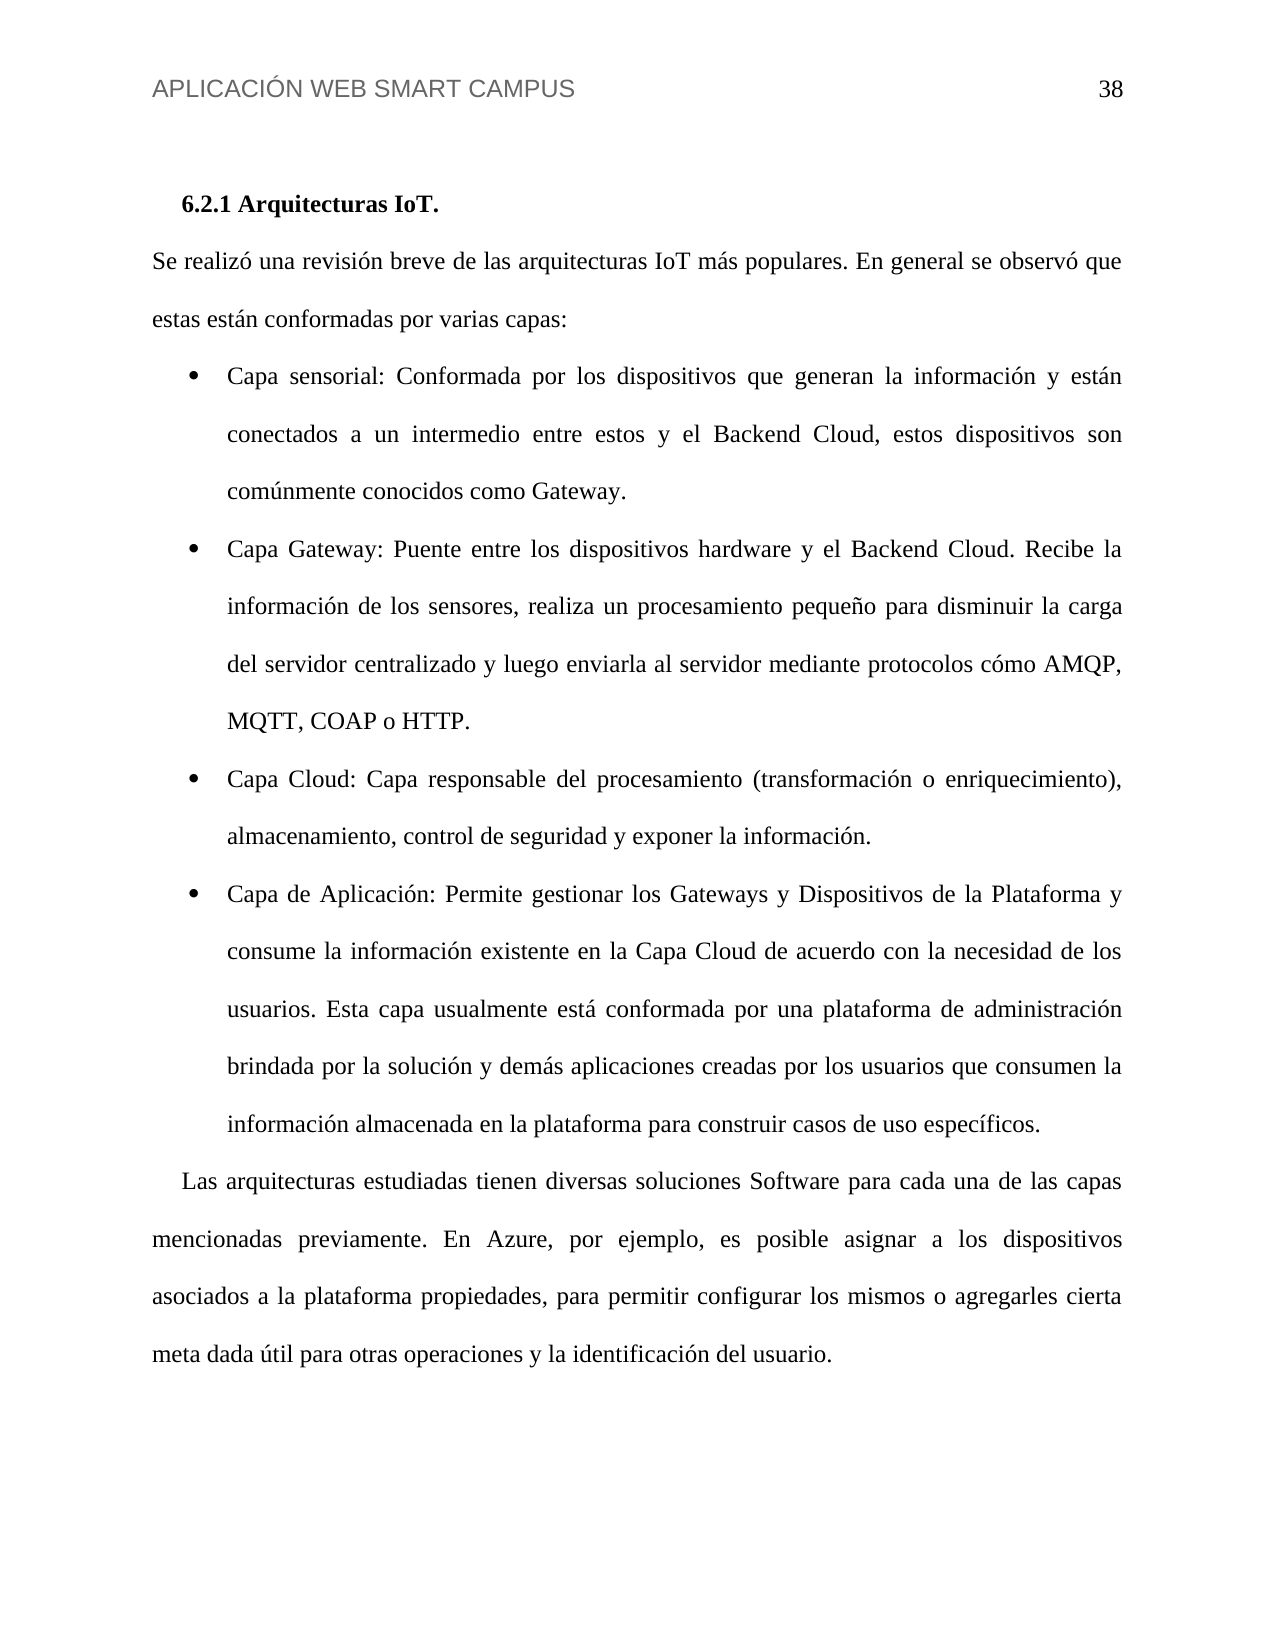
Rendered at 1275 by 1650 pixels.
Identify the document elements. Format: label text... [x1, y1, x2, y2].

text Se realizó una revisión breve de las arquitecturas IoT más populares. En general se observó que estas están conformadas por varias capas: [152, 246, 1123, 333]
list Capa de Aplicación: Permite gestionar los Gateways y Dispositivos de la Plataforma y consume la información existente en la Capa Cloud de acuerdo con la necesidad de los usuarios. Esta capa usualmente está conformada por una plataforma de administración brindada por la solución y demás aplicaciones creadas por los usuarios que consumen la información almacenada en la plataforma para construir casos de uso específicos. [189, 879, 1123, 1138]
text Las arquitecturas estudiadas tienen diversas soluciones Software para cada una de las capas mencionadas previamente. En Azure, por ejemplo, es posible asignar a los dispositivos asociados a la plataforma propiedades, para permitir configurar los mismos o agregarles cierta meta dada útil para otras operaciones y la identificación del usuario. [152, 1166, 1123, 1368]
subtitle 6.2.1 Arquitecturas IoT. [152, 189, 1123, 218]
list Capa sensorial: Conformada por los dispositivos que generan la información y están conectados a un intermedio entre estos y el Backend Cloud, estos dispositivos son comúnmente conocidos como Gateway. [189, 361, 1123, 505]
list Capa Gateway: Puente entre los dispositivos hardware y el Backend Cloud. Recibe la información de los sensores, realiza un procesamiento pequeño para disminuir la carga del servidor centralizado y luego enviarla al servidor mediante protocolos cómo AMQP, MQTT, COAP o HTTP. [189, 534, 1123, 735]
list Capa Cloud: Capa responsable del procesamiento (transformación o enriquecimiento), almacenamiento, control de seguridad y exponer la información. [189, 764, 1123, 850]
